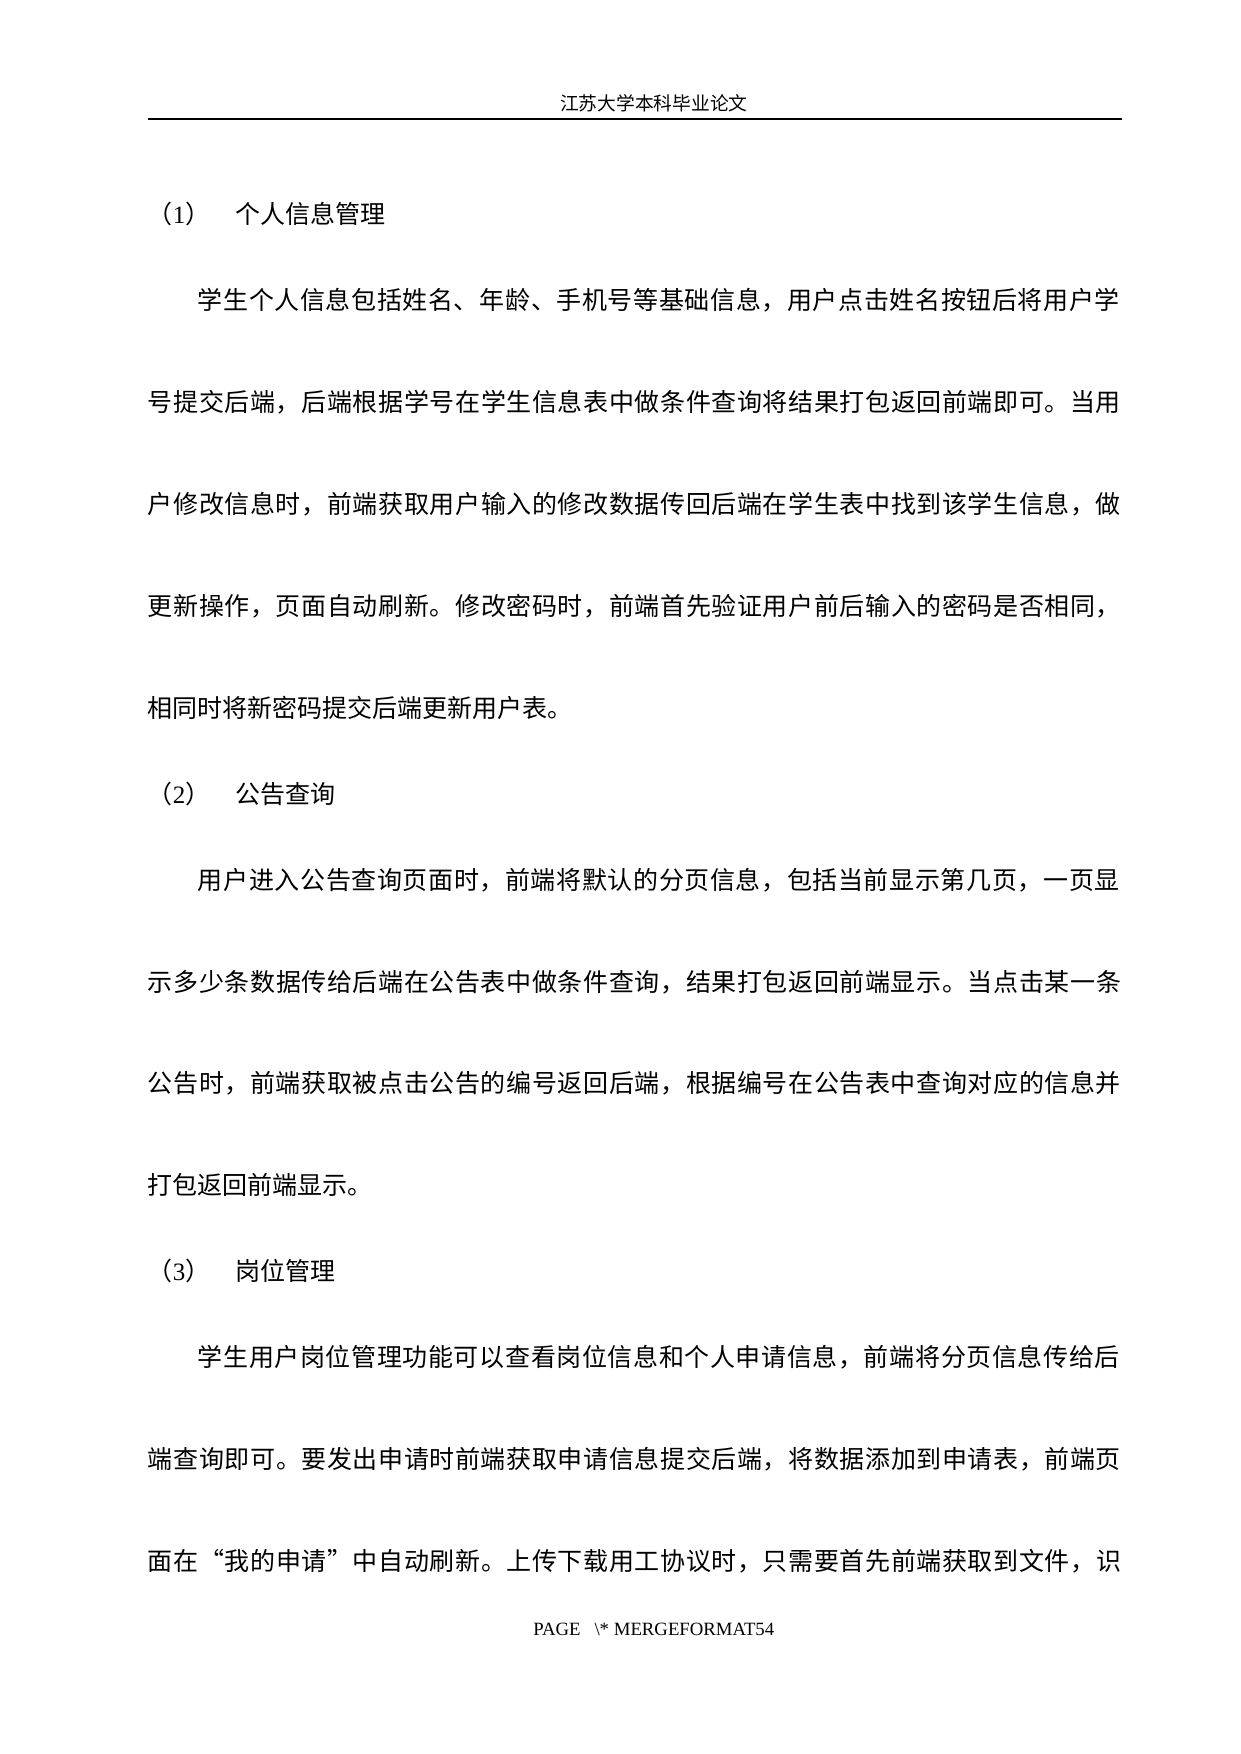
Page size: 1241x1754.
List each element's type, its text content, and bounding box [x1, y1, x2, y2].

list 岗位管理 [148, 1236, 1122, 1304]
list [148, 1322, 1122, 1594]
text 学生个人信息包括姓名、年龄、手机号等基础信息，用户点击姓名按钮后将用户学号提交后端，后端根据学号在学生信息表中做条件查询将结果打包返回前端即可。当用户修改信息时，前端获取用户输入的修改数据传回后端在学生表中找到该学生信息，做更新操作，页面自动刷新。修改密码时，前端首先验证用户前后输入的密码是否相同，相同时将新密码提交后端更新用户表。 [148, 265, 1122, 740]
list 用户进入公告查询页面时，前端将默认的分页信息，包括当前显示第几页，一页显示多少条数据传给后端在公告表中做条件查询，结果打包返回前端显示。当点击某一条公告时，前端获取被点击公告的编号返回后端，根据编号在公告表中查询对应的信息并打包返回前端显示。 [148, 844, 1122, 1218]
list 个人信息管理 [148, 179, 1122, 247]
list 公告查询 [148, 758, 1122, 826]
